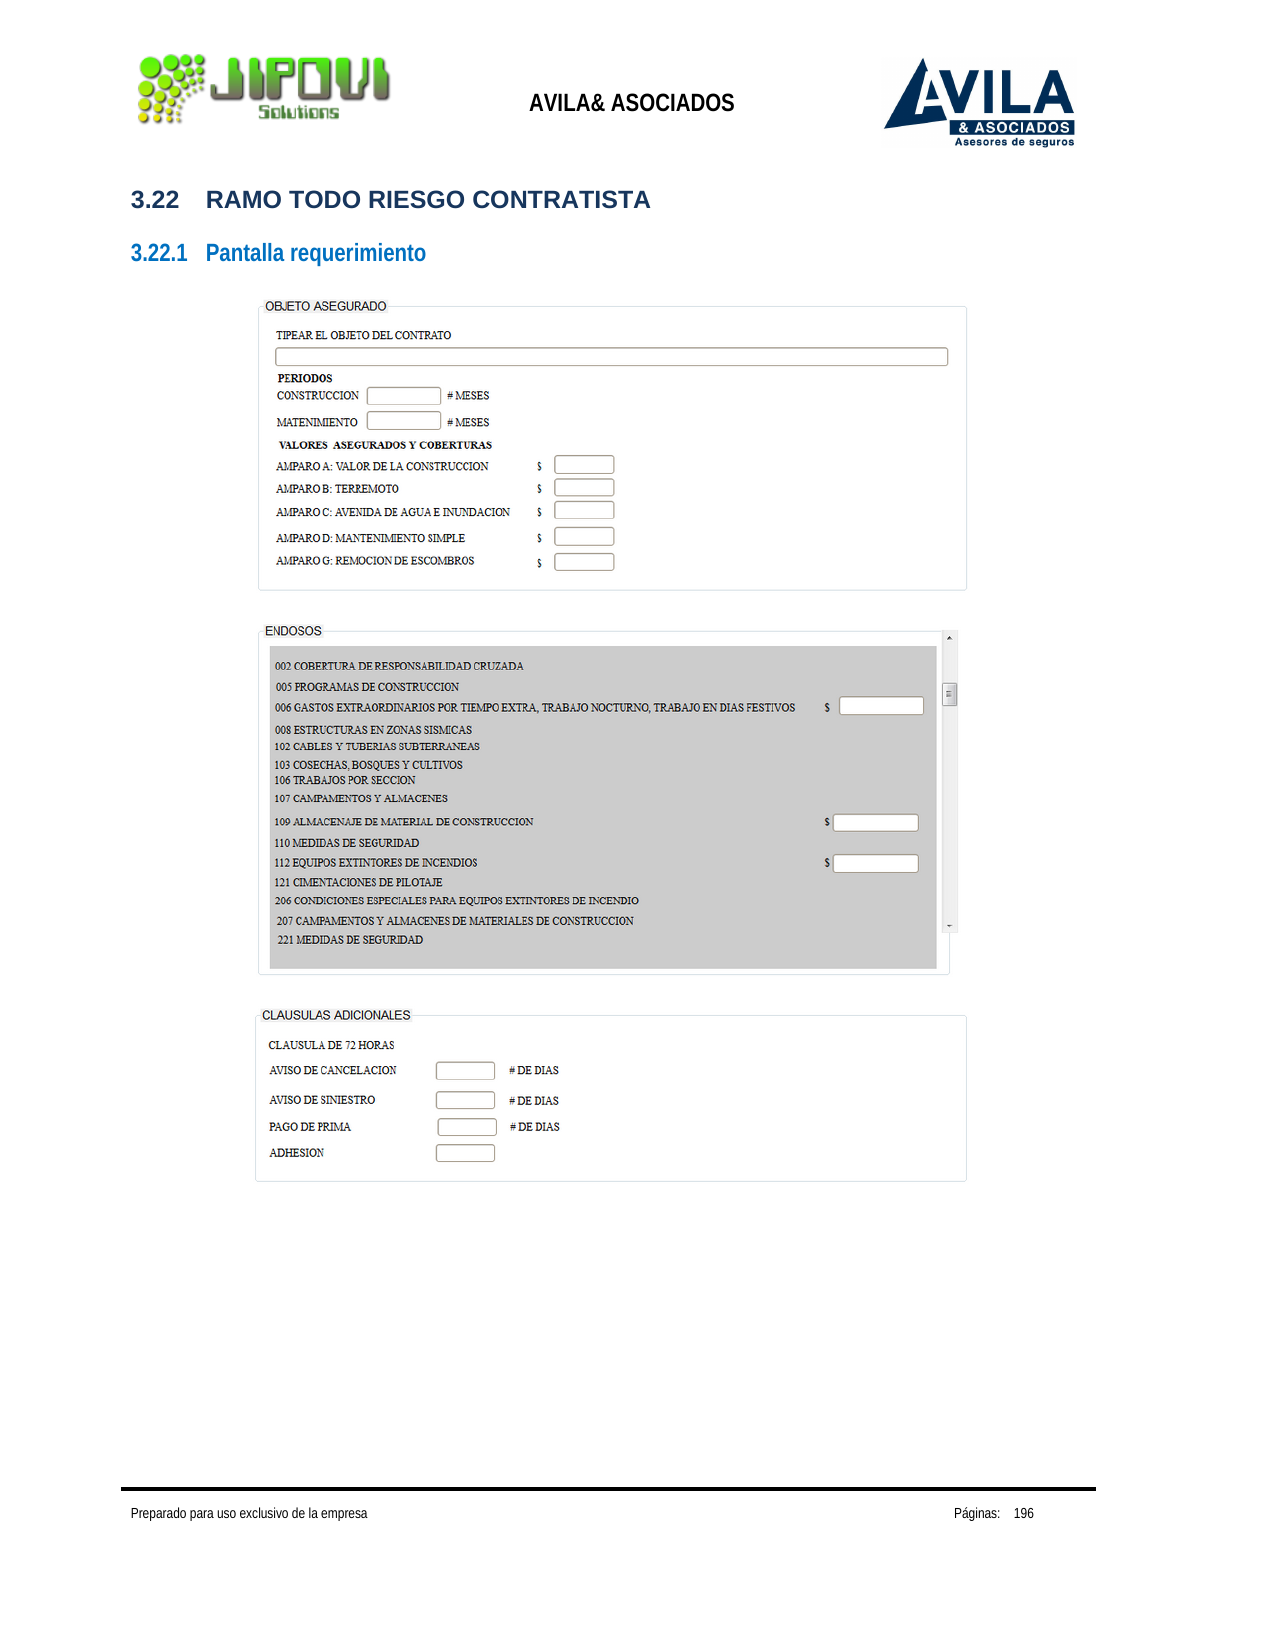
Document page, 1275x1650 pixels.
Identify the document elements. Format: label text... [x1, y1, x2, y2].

picture [251, 618, 972, 977]
picture [131, 47, 394, 128]
picture [249, 1001, 973, 1184]
picture [251, 292, 972, 594]
subtitle RAMO TODO RIESGO CONTRATISTA [131, 184, 1092, 213]
subtitle Pantalla requerimiento [131, 238, 1092, 267]
picture [881, 57, 1077, 148]
